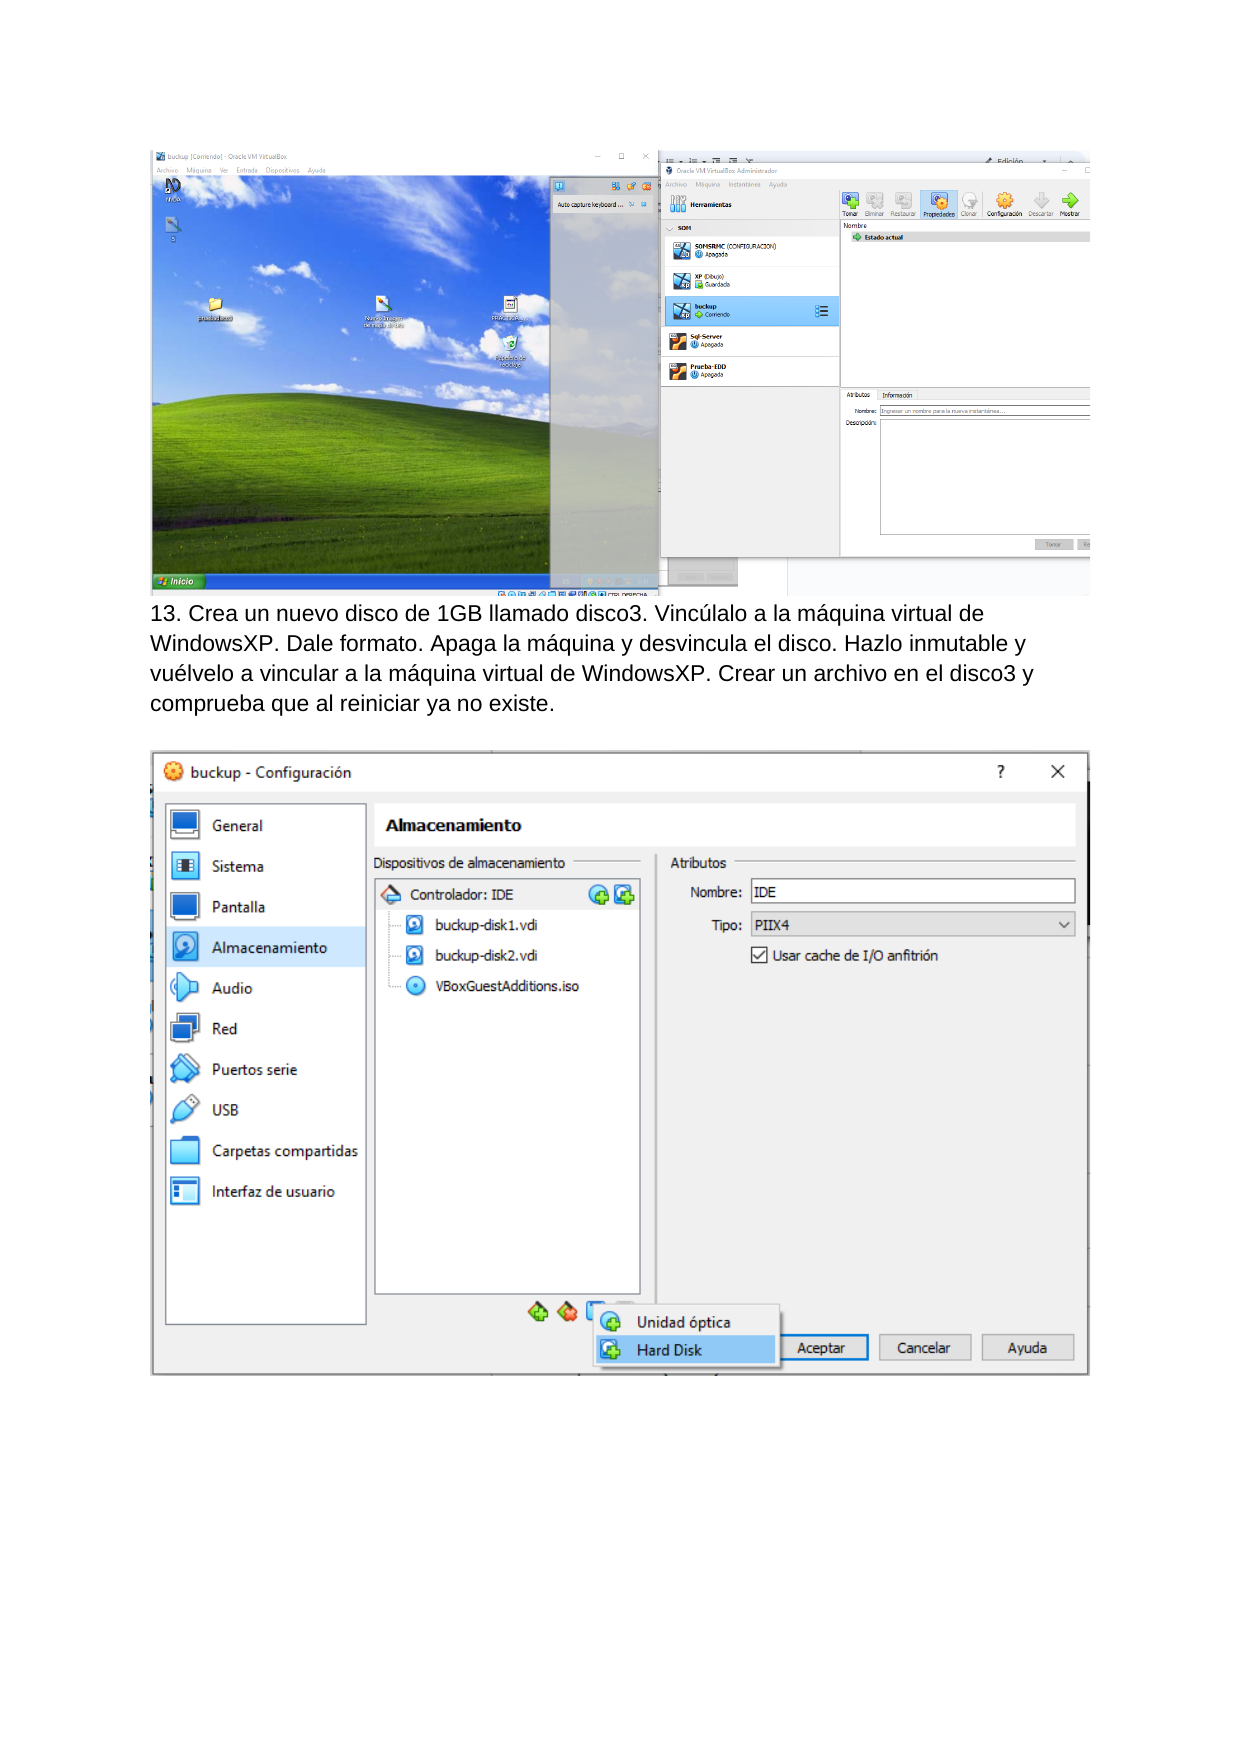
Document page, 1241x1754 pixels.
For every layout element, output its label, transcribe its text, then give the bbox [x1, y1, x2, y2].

picture [150, 750, 1091, 1376]
text 13. Crea un nuevo disco de 1GB llamado disco3. Vincúlalo a la máquina virtual de WindowsXP. Dale formato. Apaga la máquina y desvincula el disco. Hazlo inmutable y vuélvelo a vincular a la máquina virtual de WindowsXP. Crear un archivo en el disco3 y comprueba que al reiniciar ya no existe. [150, 600, 1090, 717]
picture [150, 150, 1091, 596]
